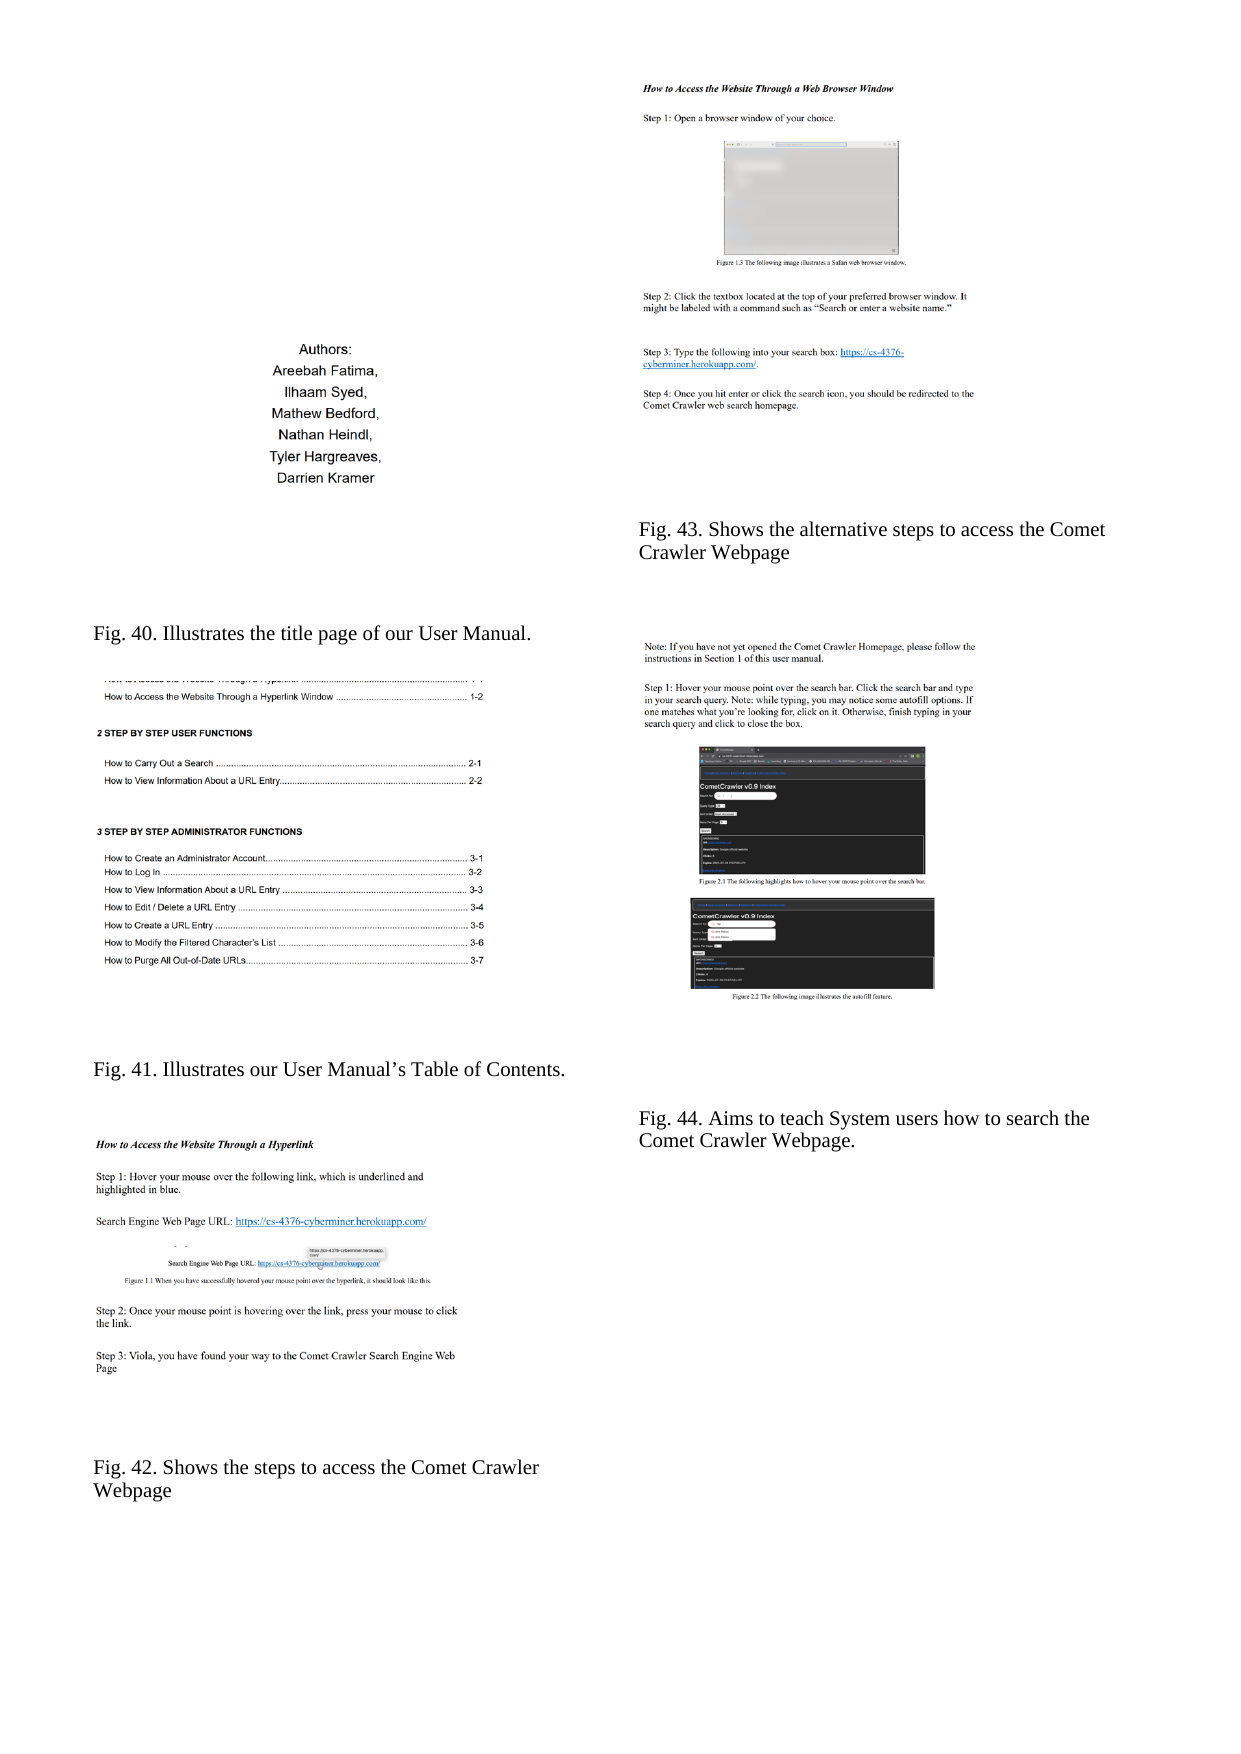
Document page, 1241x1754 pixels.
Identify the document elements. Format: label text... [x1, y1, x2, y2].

picture [638, 56, 987, 416]
picture [93, 681, 494, 976]
picture [93, 56, 544, 499]
text Fig. 40. Illustrates the title page of our User Manual. [93, 622, 601, 645]
picture [93, 1117, 465, 1381]
text Fig. 41. Illustrates our User Manual’s Table of Contents. [93, 1058, 601, 1081]
picture [638, 637, 989, 1006]
text Fig. 44. Aims to teach System users how to search the Comet Crawler Webpage. [639, 1107, 1147, 1152]
text Fig. 43. Shows the alternative steps to access the Comet Crawler Webpage [639, 518, 1147, 564]
text Fig. 42. Shows the steps to access the Comet Crawler Webpage [93, 1456, 601, 1502]
